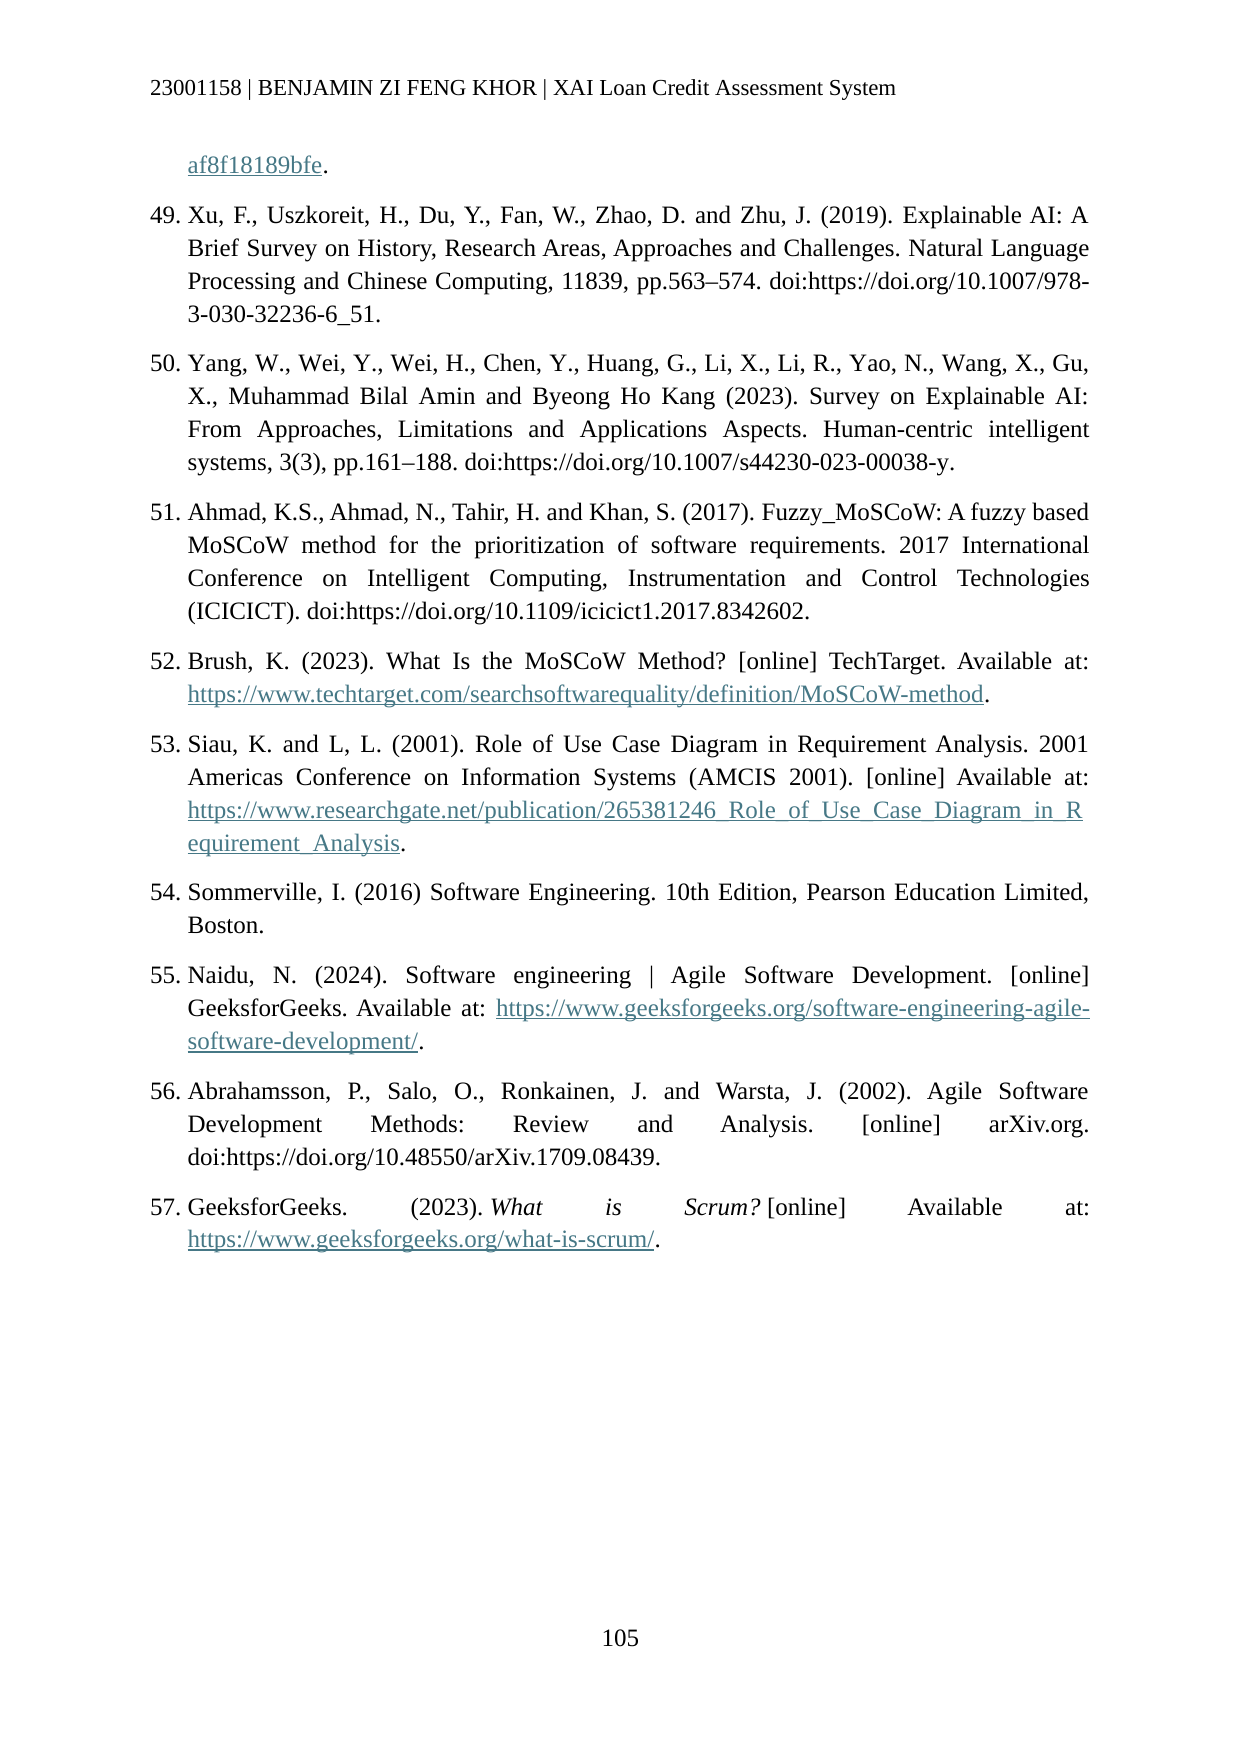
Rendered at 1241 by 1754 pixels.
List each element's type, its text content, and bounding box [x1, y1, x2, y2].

list Naidu, N. (2024). Software engineering | Agile Software Development. [online] GeeksforGeeks. Available at: https://www.geeksforgeeks.org/software-engineering-agile-software-development/. [150, 960, 1090, 1055]
list Abrahamsson, P., Salo, O., Ronkainen, J. and Warsta, J. (2002). Agile Software Development Methods: Review and Analysis. [online] arXiv.org. doi:https://doi.org/10.48550/arXiv.1709.08439. [150, 1076, 1090, 1171]
list Xu, F., Uszkoreit, H., Du, Y., Fan, W., Zhao, D. and Zhu, J. (2019). Explainable AI: A Brief Survey on History, Research Areas, Approaches and Challenges. Natural Language Processing and Chinese Computing, 11839, pp.563–574. doi:https://doi.org/10.1007/978-3-030-32236-6_51. [150, 200, 1090, 327]
list Brush, K. (2023). What Is the MoSCoW Method? [online] TechTarget. Available at: https://www.techtarget.com/searchsoftwarequality/definition/MoSCoW-method. [150, 646, 1090, 708]
list Ahmad, K.S., Ahmad, N., Tahir, H. and Khan, S. (2017). Fuzzy_MoSCoW: A fuzzy based MoSCoW method for the prioritization of software requirements. 2017 International Conference on Intelligent Computing, Instrumentation and Control Technologies (ICICICT). doi:https://doi.org/10.1109/icicict1.2017.8342602. [150, 497, 1090, 625]
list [150, 150, 1090, 179]
list GeeksforGeeks. (2023). What is Scrum? [online] Available at: https://www.geeksforgeeks.org/what-is-scrum/. [150, 1192, 1090, 1253]
list Yang, W., Wei, Y., Wei, H., Chen, Y., Huang, G., Li, X., Li, R., Yao, N., Wang, X., Gu, X., Muhammad Bilal Amin and Byeong Ho Kang (2023). Survey on Explainable AI: From Approaches, Limitations and Applications Aspects. Human-centric intelligent systems, 3(3), pp.161–188. doi:https://doi.org/10.1007/s44230-023-00038-y. [150, 348, 1090, 476]
list Siau, K. and L, L. (2001). Role of Use Case Diagram in Requirement Analysis. 2001 Americas Conference on Information Systems (AMCIS 2001). [online] Available at: https://www.researchgate.net/publication/265381246_Role_of_Use_Case_Diagram_in_Requirement_Analysis. [150, 729, 1090, 856]
list Sommerville, I. (2016) Software Engineering. 10th Edition, Pearson Education Limited, Boston. [150, 877, 1090, 939]
